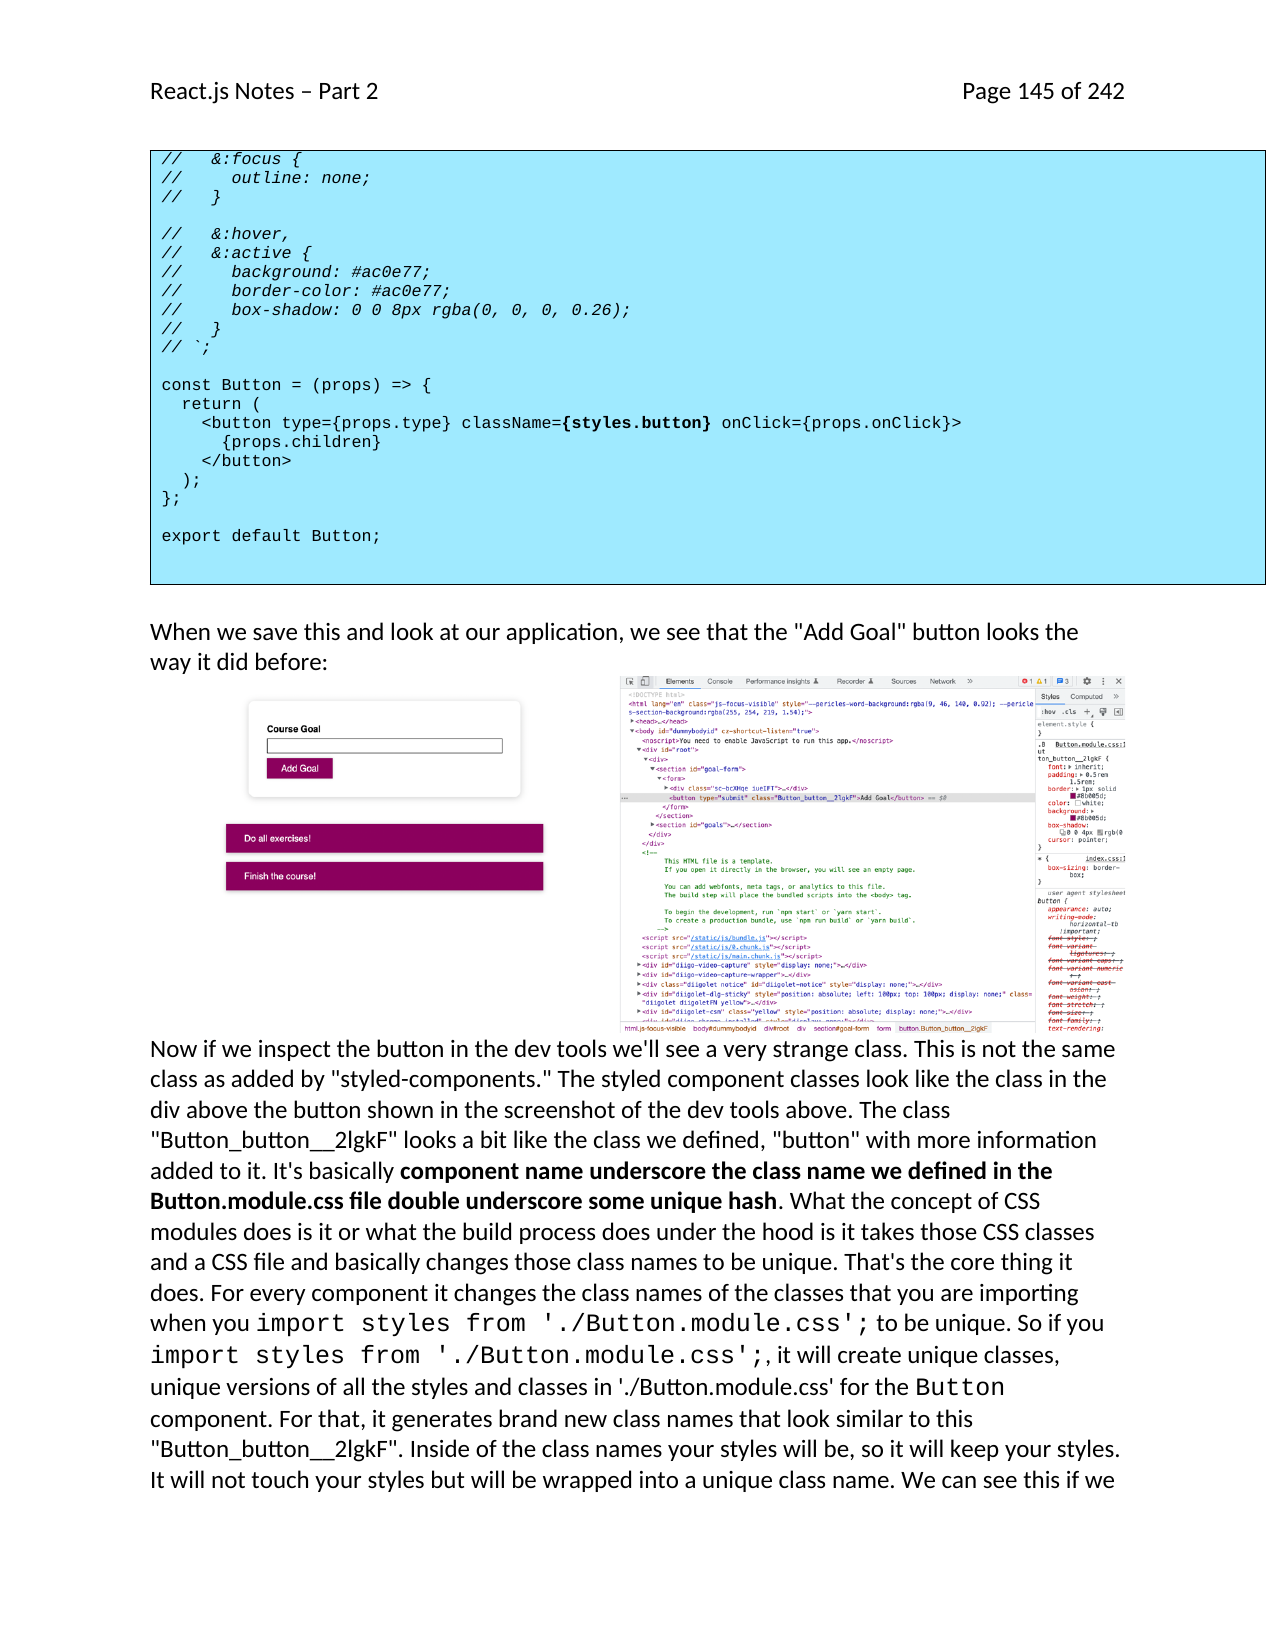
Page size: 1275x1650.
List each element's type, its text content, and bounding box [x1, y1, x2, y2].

text When we save this and look at our application, we see that the "Add Goal" button looks the way it did before: [150, 616, 1125, 676]
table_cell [151, 151, 1265, 584]
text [150, 1033, 1125, 1494]
picture [150, 676, 1125, 1033]
